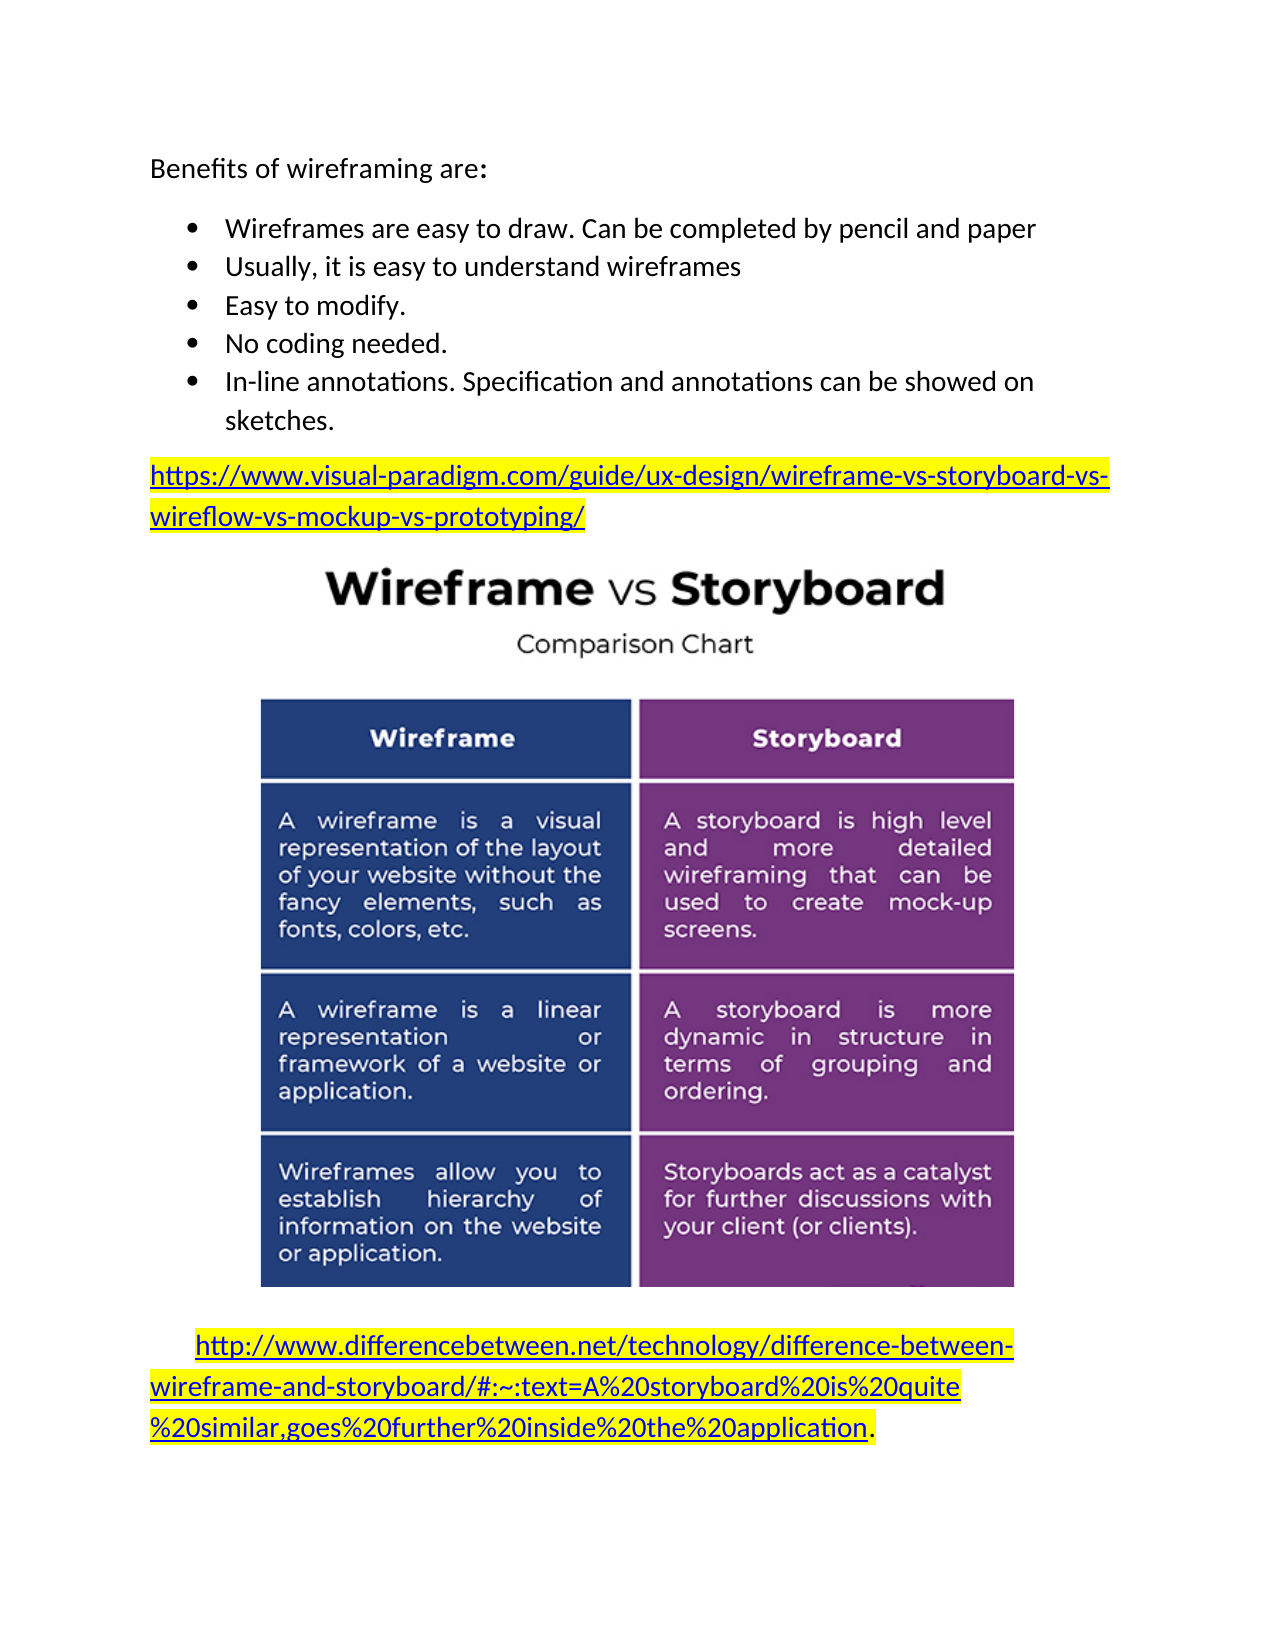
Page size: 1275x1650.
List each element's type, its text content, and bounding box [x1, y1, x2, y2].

list Easy to modify. [187, 287, 1125, 322]
picture [260, 557, 1015, 1287]
list No coding needed. [187, 325, 1125, 361]
list Wireframes are easy to draw. Can be completed by pencil and paper [187, 210, 1125, 245]
text http://www.differencebetween.net/technology/difference-between-wireframe-and-storyboard/#:~:text=A%20storyboard%20is%20quite%20similar,goes%20further%20inside%20the%20application. [150, 1311, 1125, 1445]
list In-line annotations. Specification and annotations can be showed on sketches. [187, 363, 1125, 437]
list Usually, it is easy to understand wireframes [187, 248, 1125, 284]
text https://www.visual-paradigm.com/guide/ux-design/wireframe-vs-storyboard-vs-wireflow-vs-mockup-vs-prototyping/ [150, 457, 1125, 533]
text Benefits of wireframing are: [150, 150, 1125, 186]
